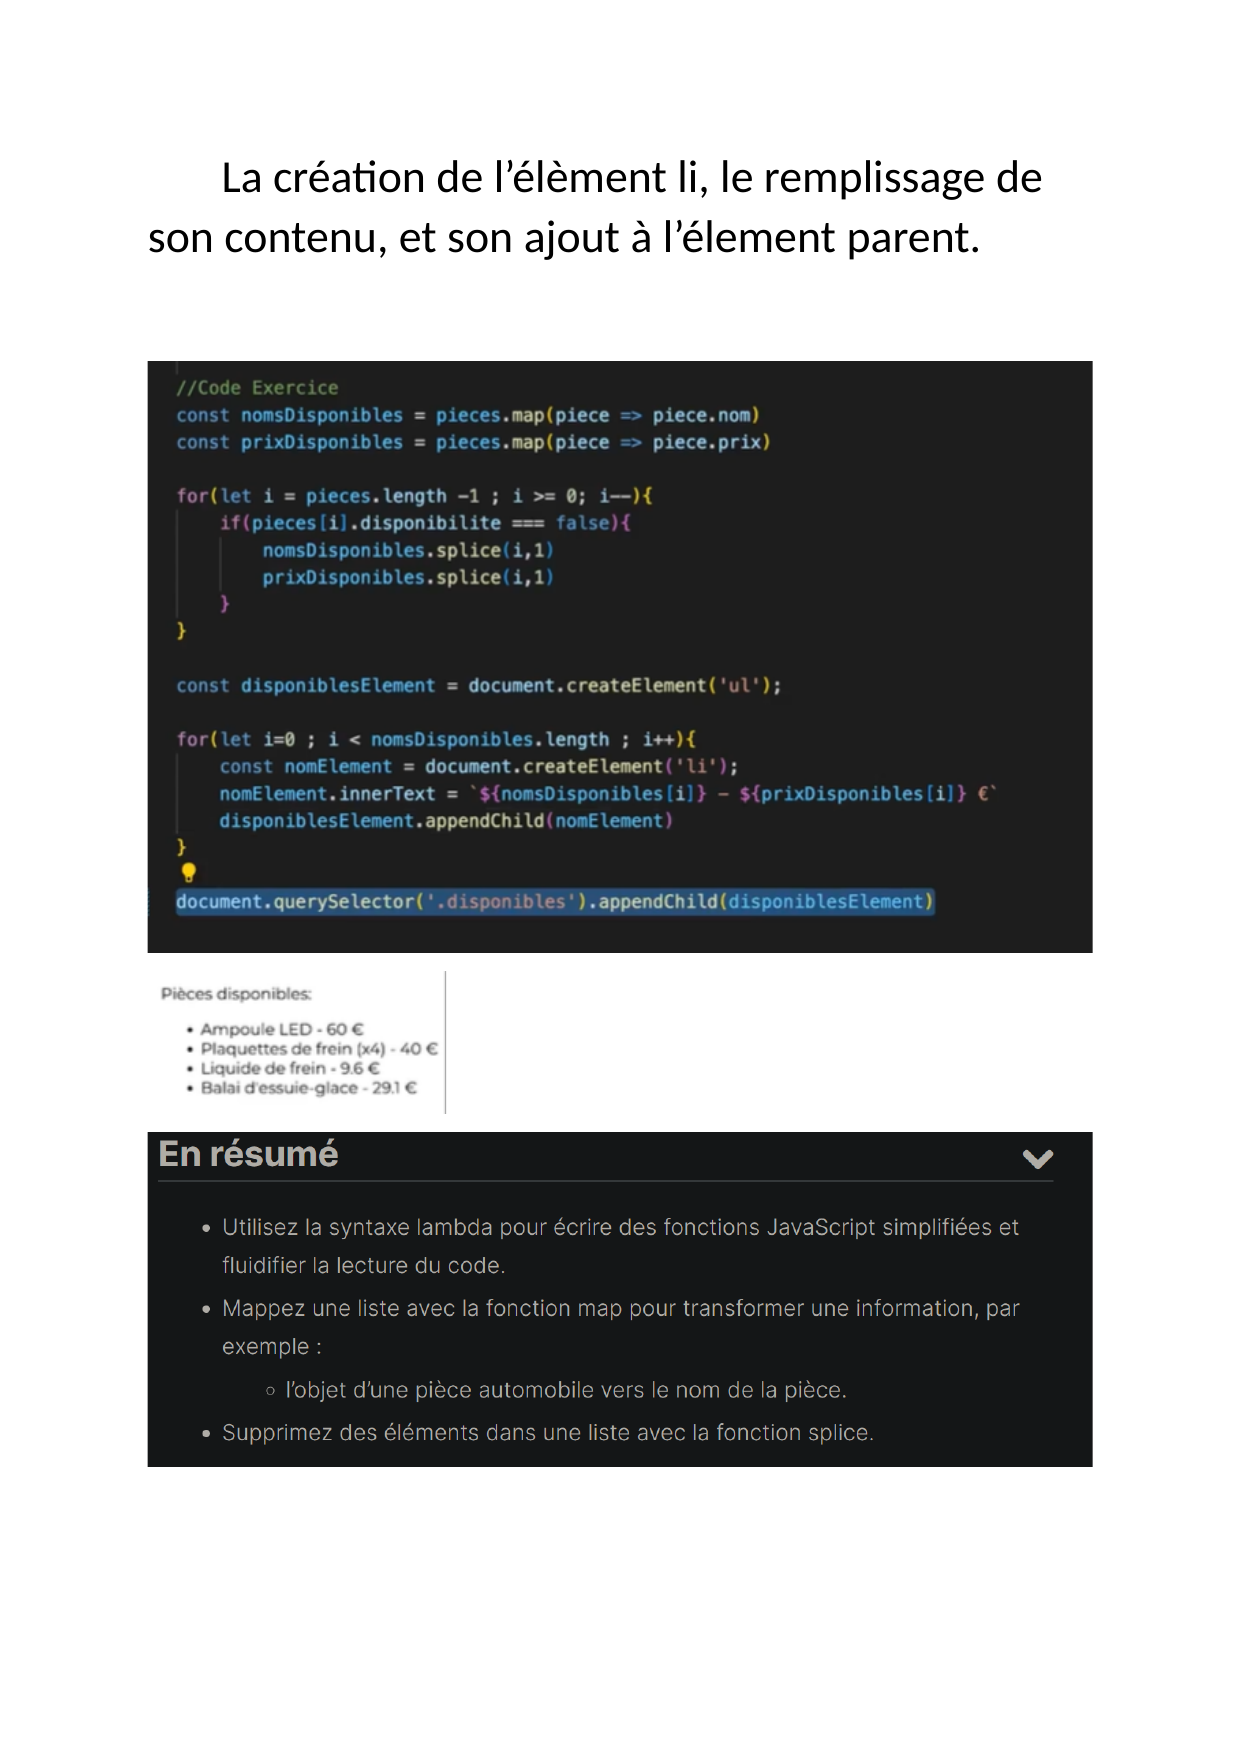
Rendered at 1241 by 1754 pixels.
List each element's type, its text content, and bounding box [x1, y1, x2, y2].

picture [147, 1132, 1093, 1467]
picture [147, 361, 1093, 953]
text La création de l’élèment li, le remplissage de son contenu, et son ajout à l’élement parent. [148, 148, 1093, 264]
picture [147, 971, 447, 1114]
